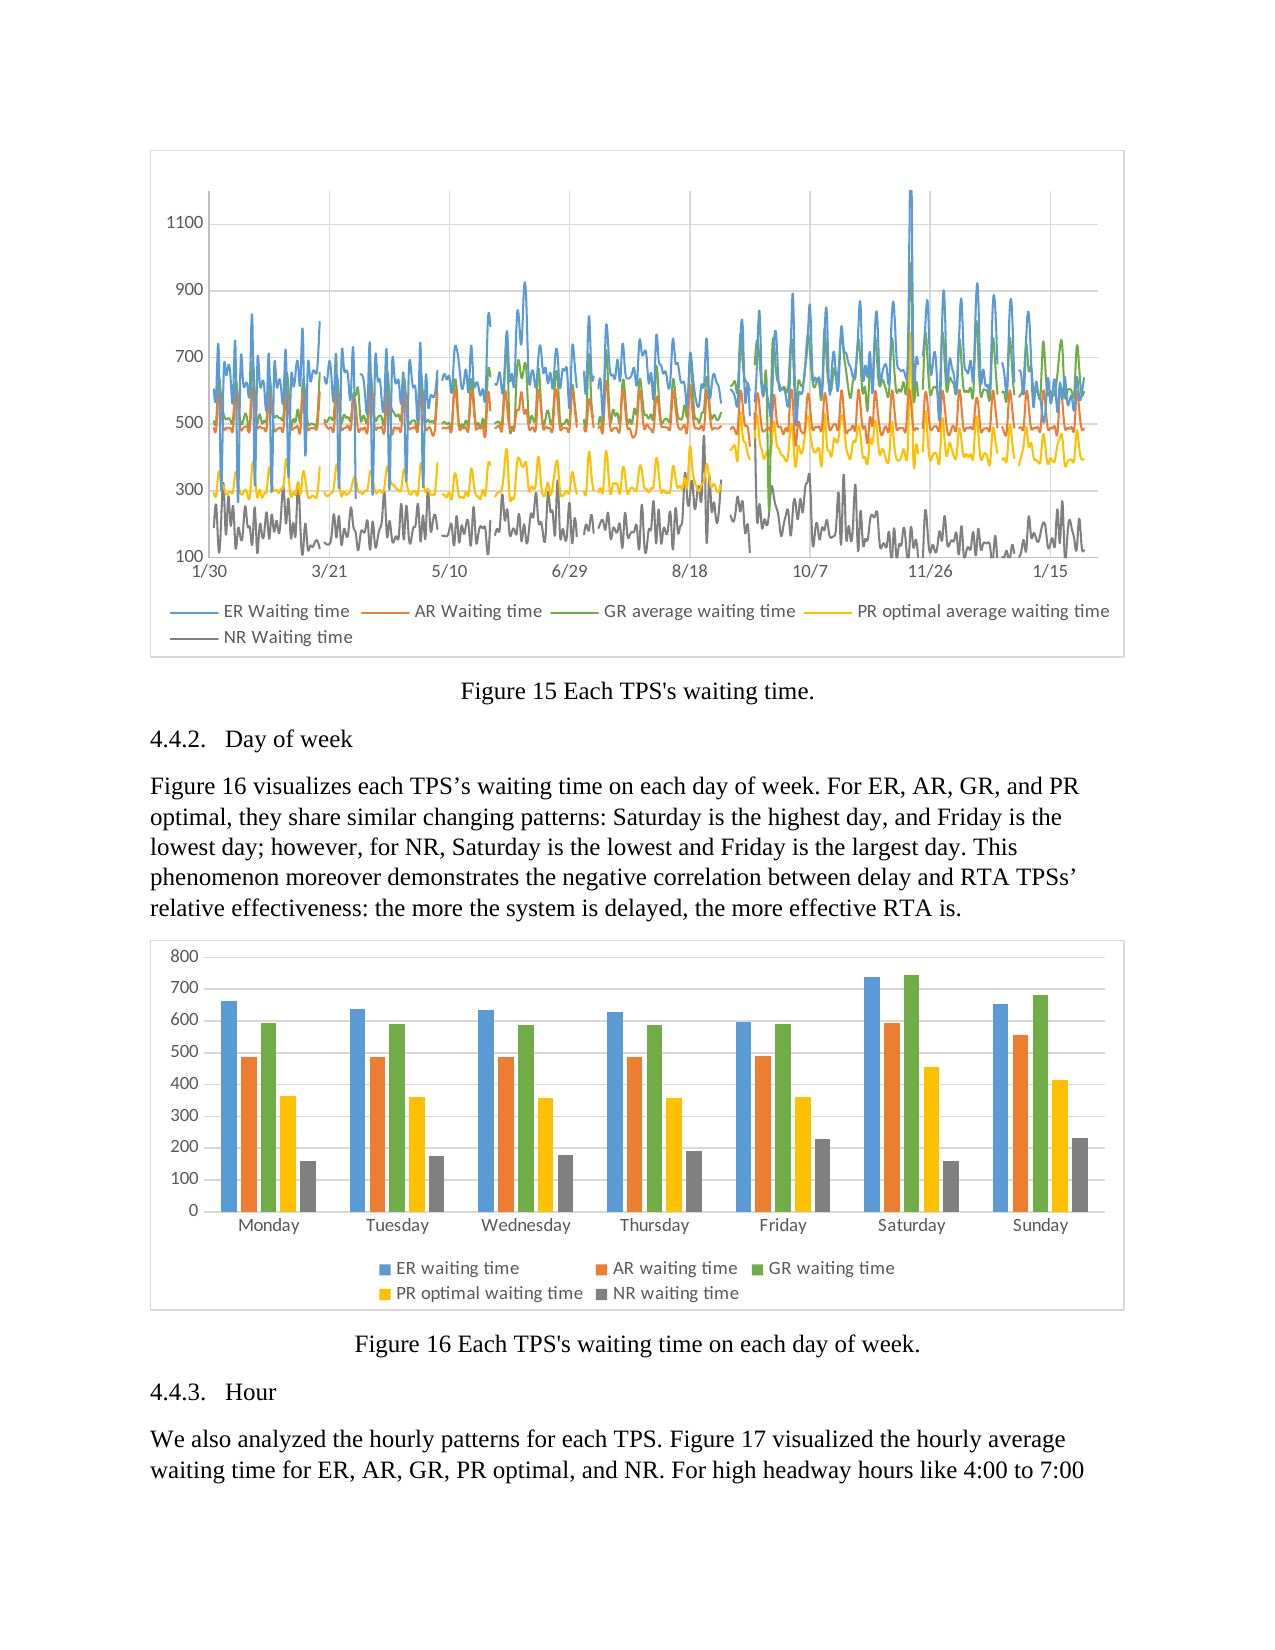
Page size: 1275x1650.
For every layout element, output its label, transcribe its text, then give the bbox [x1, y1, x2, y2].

list Hour [150, 1377, 1125, 1406]
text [150, 1424, 1125, 1484]
list Day of week [150, 724, 1125, 753]
